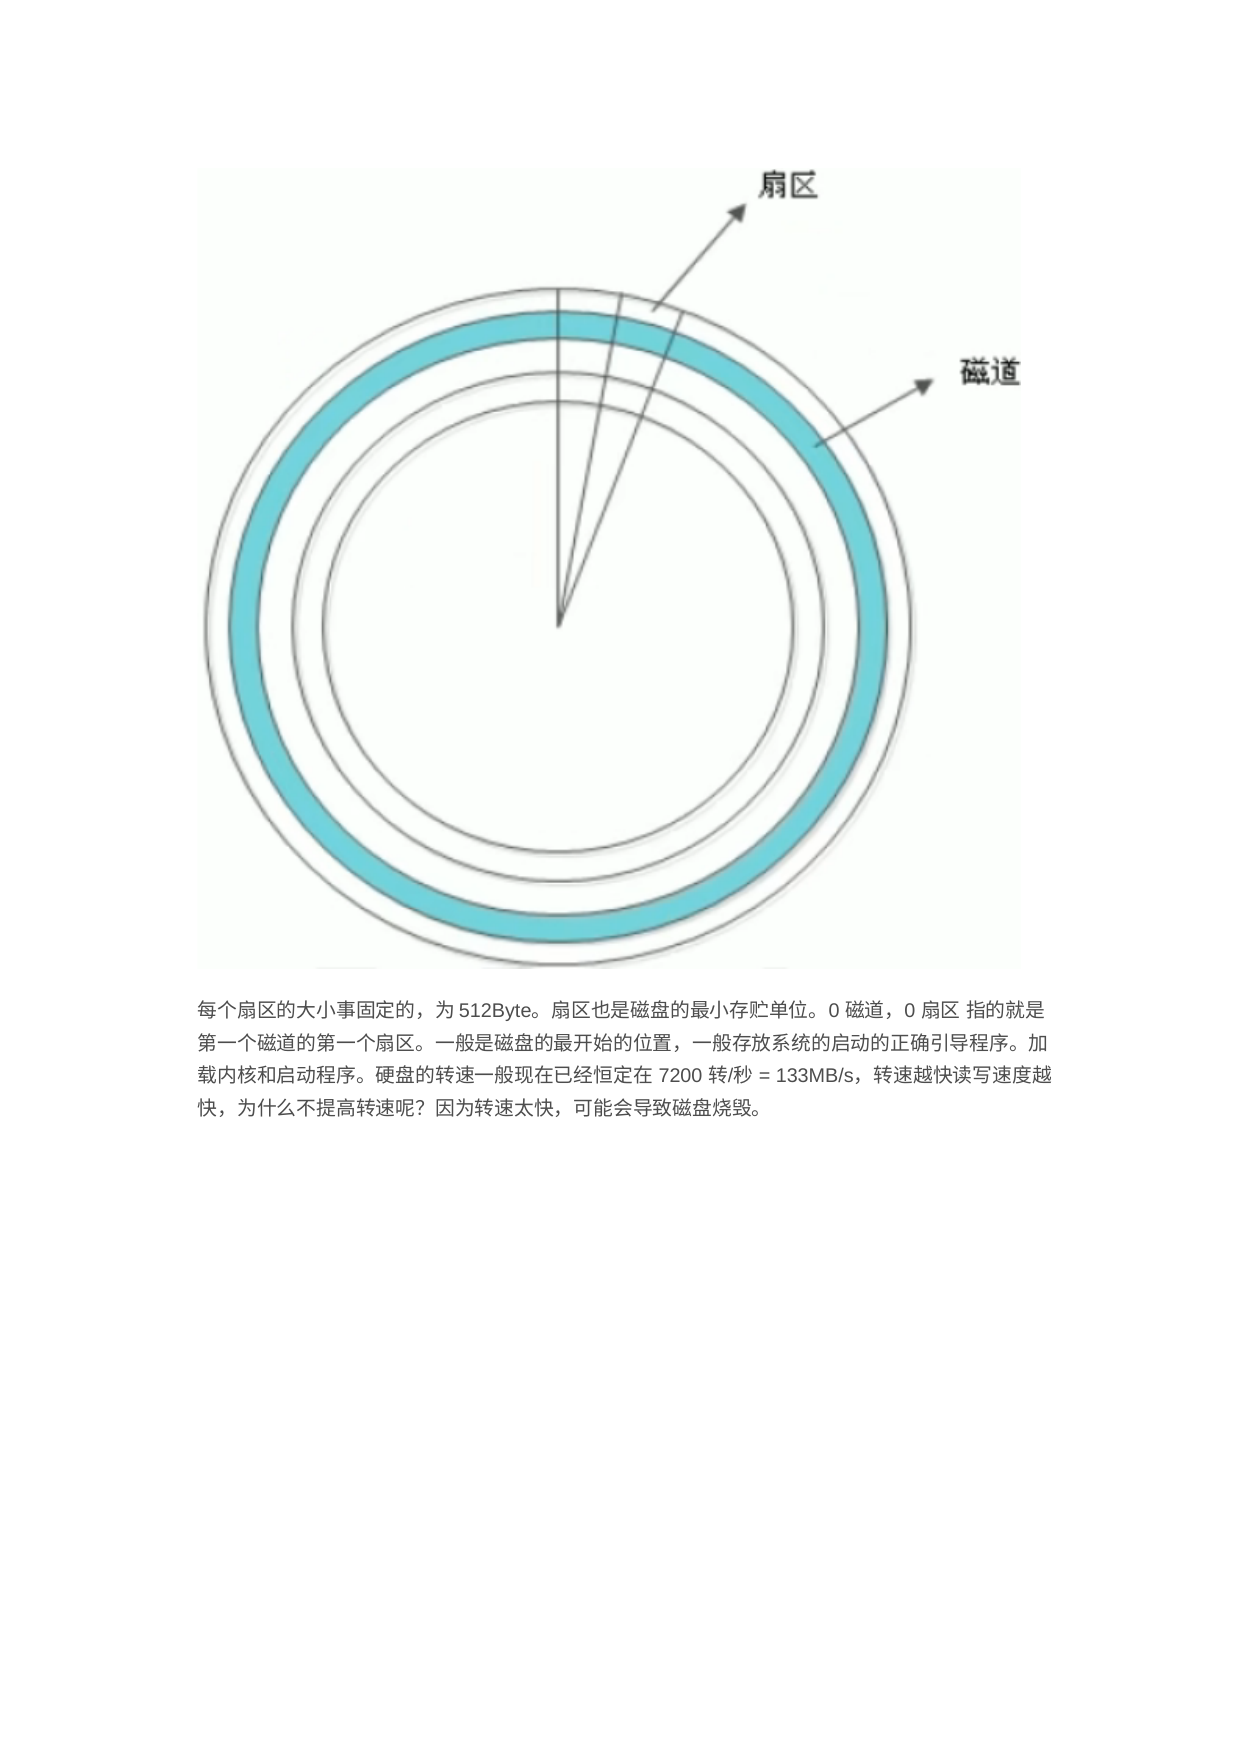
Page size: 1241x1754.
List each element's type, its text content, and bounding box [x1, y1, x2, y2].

picture [197, 168, 1021, 969]
text 每个扇区的大小事固定的，为512Byte。扇区也是磁盘的最小存贮单位。0 磁道，0 扇区 指的就是第一个磁道的第一个扇区。一般是磁盘的最开始的位置，一般存放系统的启动的正确引导程序。加载内核和启动程序。硬盘的转速一般现在已经恒定在 7200 转/秒 = 133MB/s，转速越快读写速度越快，为什么不提高转速呢？因为转速太快，可能会导致磁盘烧毁。 [197, 994, 1053, 1124]
